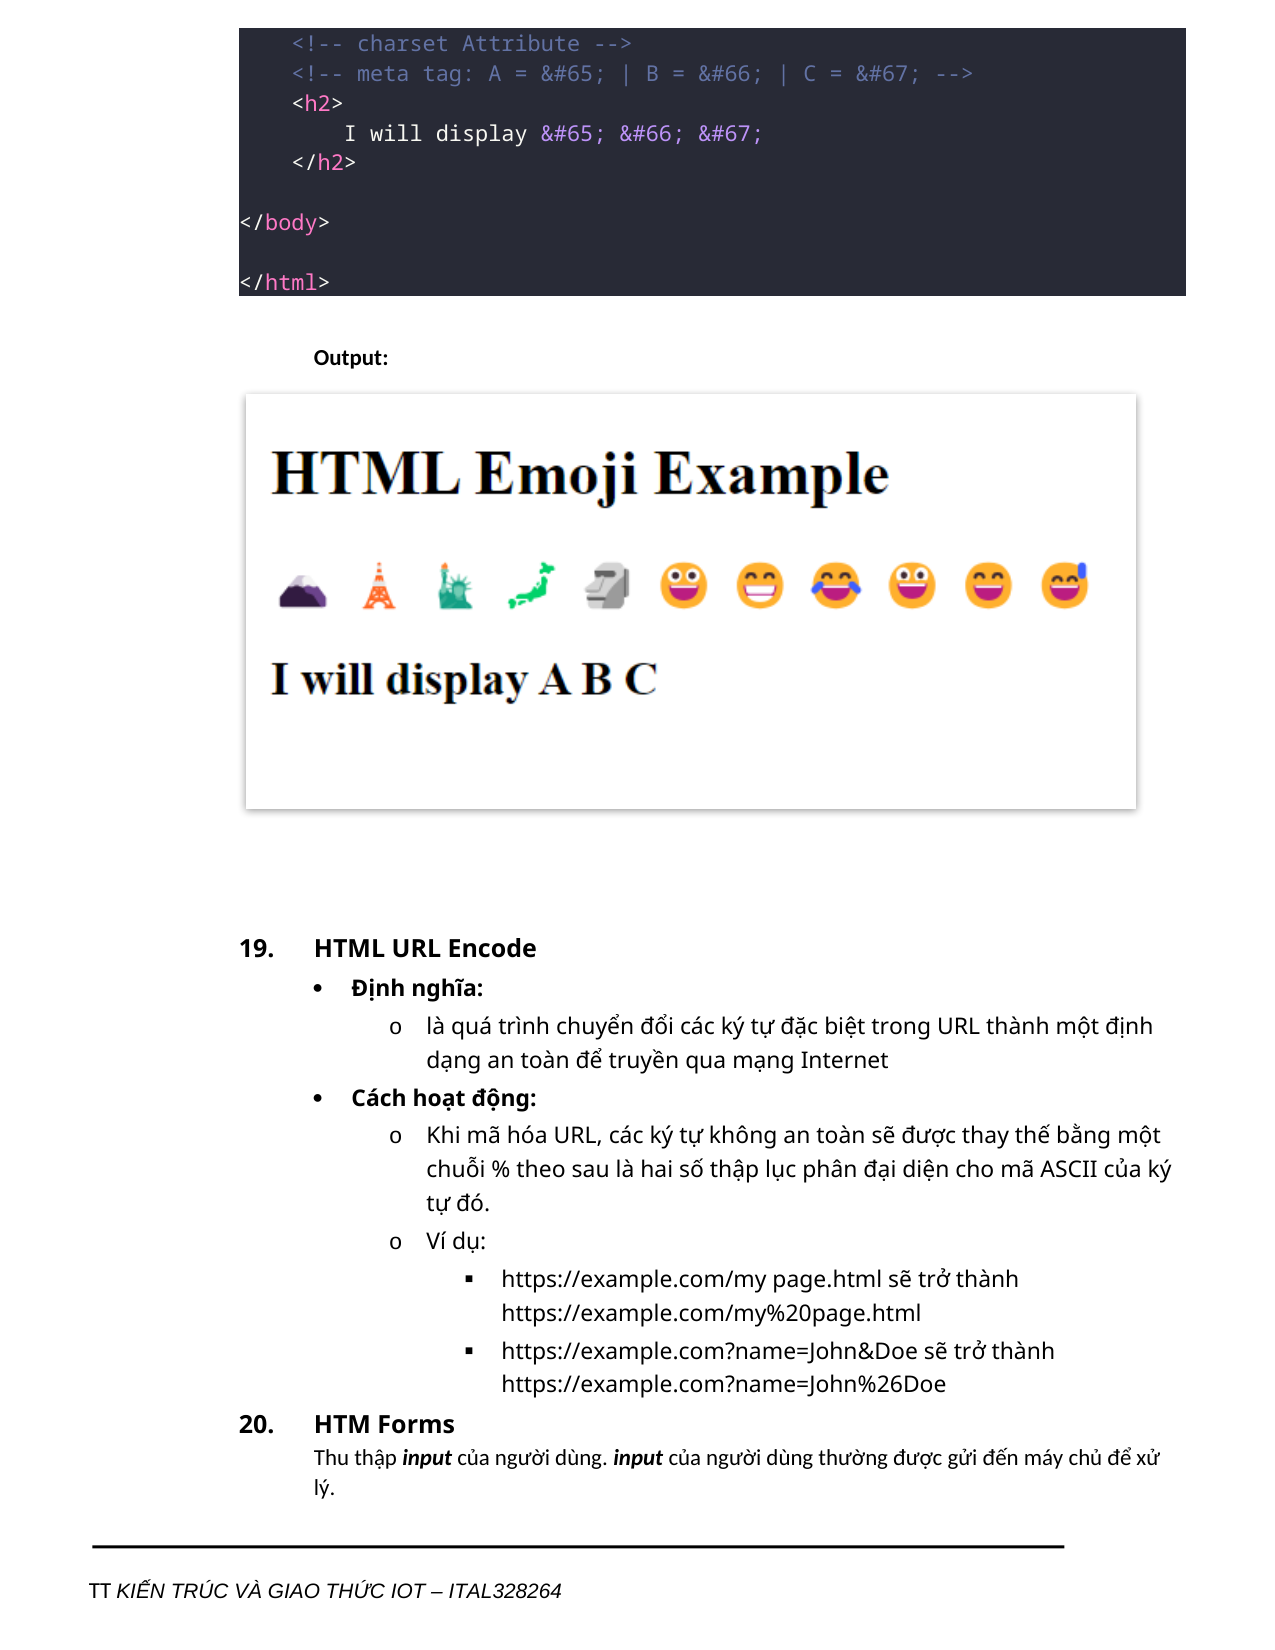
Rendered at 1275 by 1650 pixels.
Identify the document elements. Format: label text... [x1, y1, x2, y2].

text <!-- charset Attribute --> [239, 28, 1186, 58]
picture [261, 409, 1122, 795]
text Thu thập input của người dùng. input của người dùng thường được gửi đến máy chủ để xử lý. [314, 1443, 1186, 1501]
subtitle là quá trình chuyển đổi các ký tự đặc biệt trong URL thành một định dạng an toàn để truyền qua mạng Internet [389, 1010, 1186, 1075]
subtitle HTM Forms [239, 1406, 1186, 1440]
subtitle https://example.com?name=John&Doe sẽ trở thành https://example.com?name=John%26Doe [464, 1334, 1186, 1399]
text I will display &#65; &#66; &#67; [239, 117, 1186, 147]
text </h2> [239, 147, 1186, 177]
subtitle Ví dụ: [389, 1225, 1186, 1256]
text Output: [314, 343, 1186, 371]
subtitle https://example.com/my page.html sẽ trở thành https://example.com/my%20page.html [464, 1263, 1186, 1328]
subtitle Cách hoạt động: [314, 1081, 1186, 1113]
text </body> [239, 207, 1186, 237]
subtitle Khi mã hóa URL, các ký tự không an toàn sẽ được thay thế bằng một chuỗi % theo sau là hai số thập lục phân đại diện cho mã ASCII của ký tự đó. [389, 1119, 1186, 1218]
text <!-- meta tag: A = &#65; | B = &#66; | C = &#67; --> [239, 58, 1186, 88]
text </html> [239, 266, 1186, 296]
text <h2> [239, 88, 1186, 117]
subtitle HTML URL Encode [239, 931, 1186, 965]
subtitle Định nghĩa: [314, 972, 1186, 1003]
